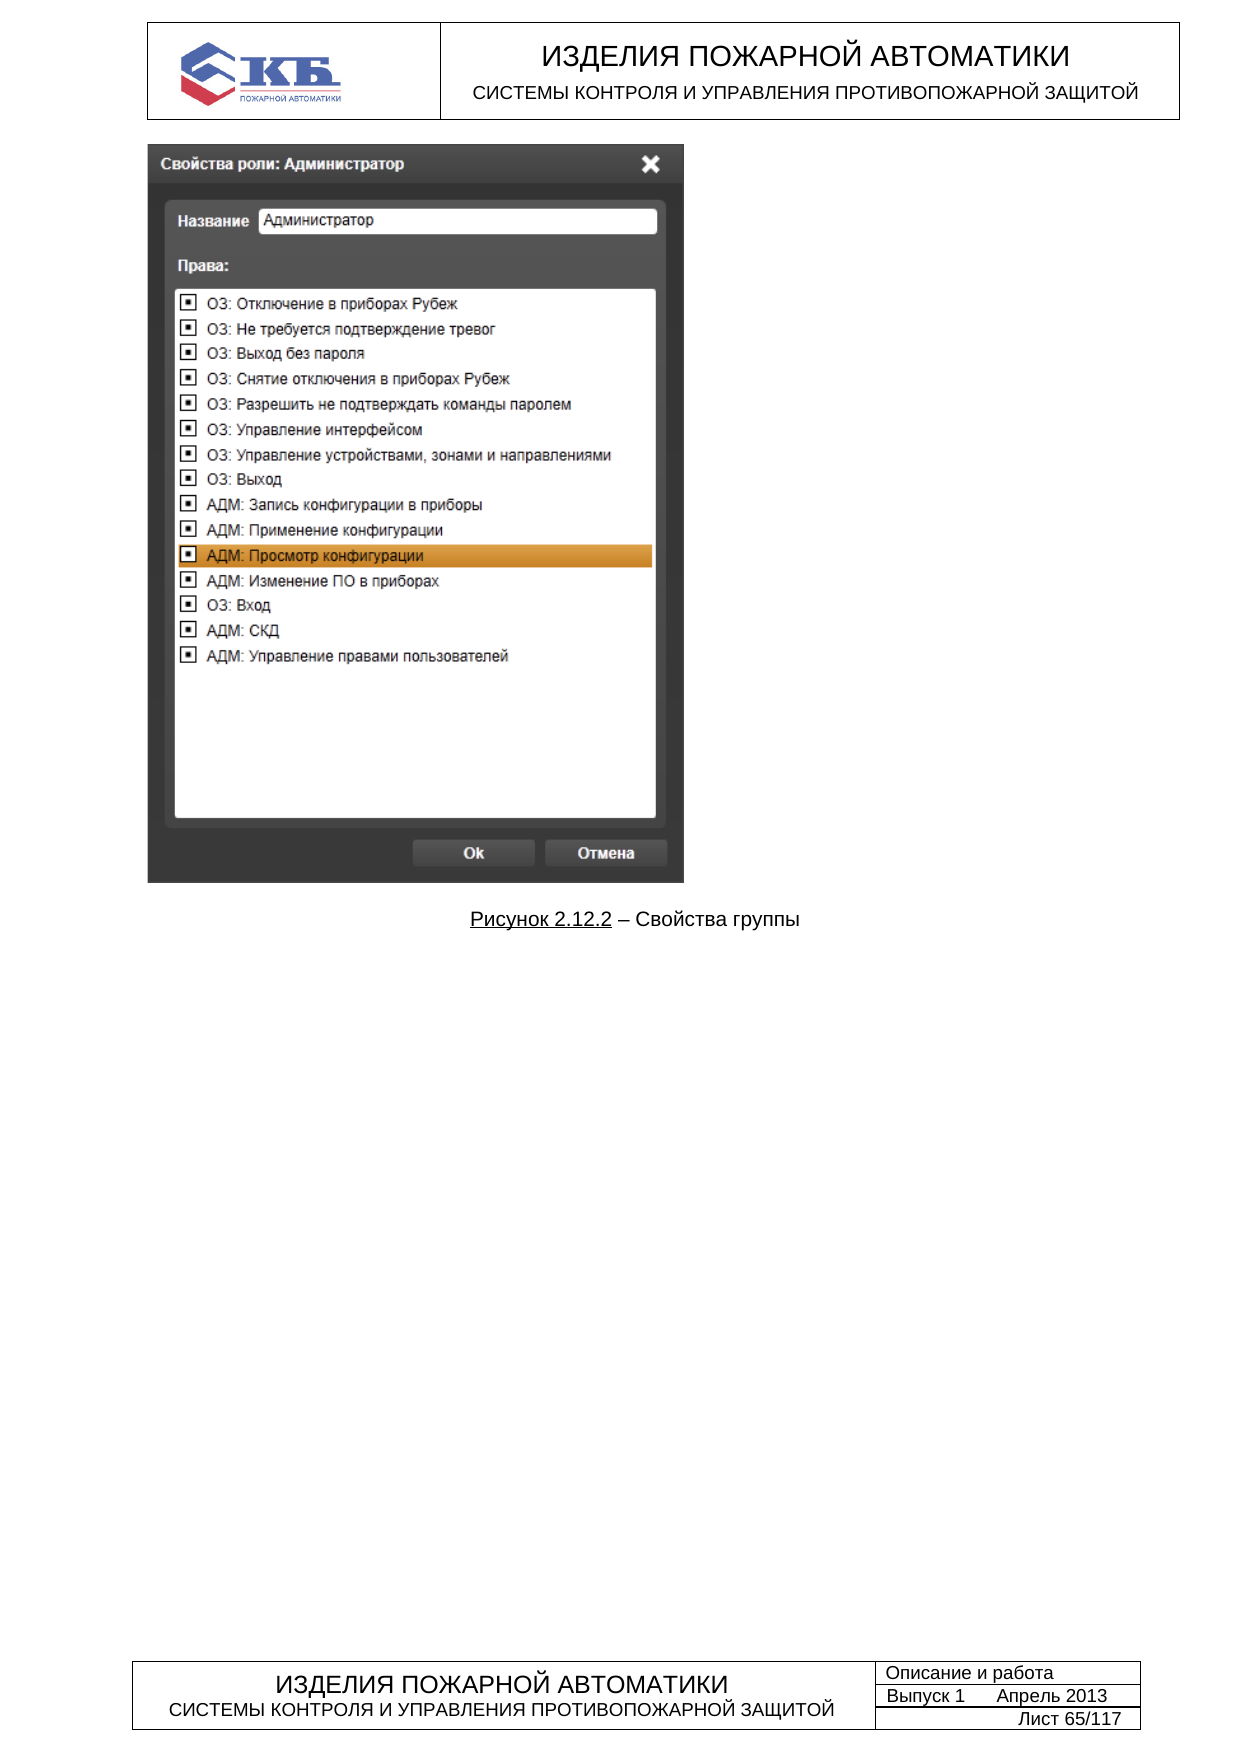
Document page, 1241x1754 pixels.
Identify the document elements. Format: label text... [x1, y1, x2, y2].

picture [147, 144, 684, 883]
picture [177, 34, 354, 115]
text Рисунок 2.12.2 – Свойства группы [148, 906, 1122, 930]
